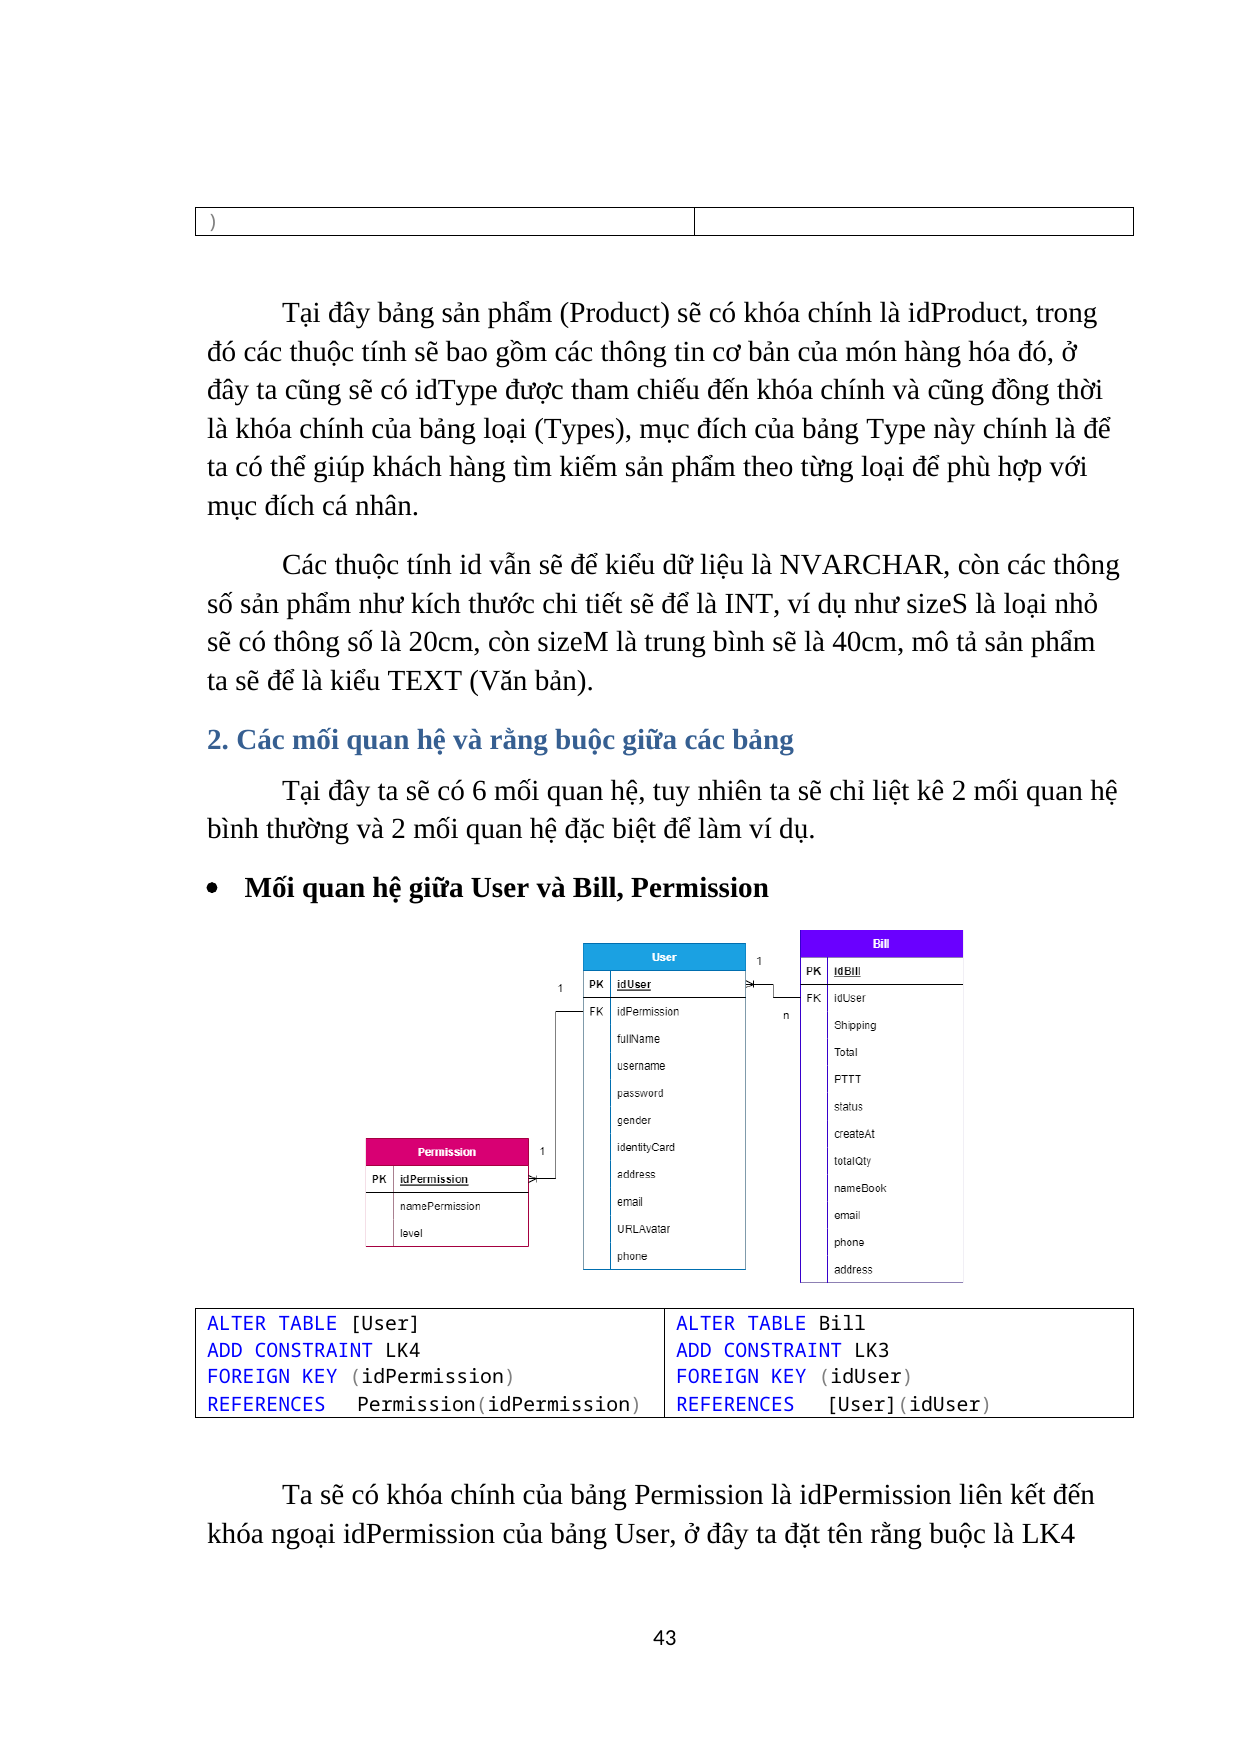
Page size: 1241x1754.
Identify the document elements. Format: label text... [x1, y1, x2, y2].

table_header ALTER TABLE [User] ADD CONSTRAINT LK4 FOREIGN KEY (idPermission) REFERENCES Permission(idPermission) [196, 1309, 664, 1417]
list Mối quan hệ giữa User và Bill, Permission [207, 871, 1122, 904]
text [207, 1477, 1122, 1549]
table_header ALTER TABLE Bill ADD CONSTRAINT LK3 FOREIGN KEY (idUser) REFERENCES [User](idUser) [665, 1309, 1133, 1417]
subtitle 2. Các mối quan hệ và rằng buộc giữa các bảng [207, 722, 1122, 756]
picture [365, 930, 964, 1283]
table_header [695, 208, 1133, 235]
text Tại đây ta sẽ có 6 mối quan hệ, tuy nhiên ta sẽ chỉ liệt kê 2 mối quan hệ bình thường và 2 mối quan hệ đặc biệt để làm ví dụ. [207, 773, 1122, 845]
text Tại đây bảng sản phẩm (Product) sẽ có khóa chính là idProduct, trong đó các thuộc tính sẽ bao gồm các thông tin cơ bản của món hàng hóa đó, ở đây ta cũng sẽ có idType được tham chiếu đến khóa chính và cũng đồng thời là khóa chính của bảng loại (Types), mục đích của bảng Type này chính là để ta có thể giúp khách hàng tìm kiếm sản phẩm theo từng loại để phù hợp với mục đích cá nhân. [207, 295, 1122, 521]
text Các thuộc tính id vẫn sẽ để kiểu dữ liệu là NVARCHAR, còn các thông số sản phẩm như kích thước chi tiết sẽ để là INT, ví dụ như sizeS là loại nhỏ sẽ có thông số là 20cm, còn sizeM là trung bình sẽ là 40cm, mô tả sản phẩm ta sẽ để là kiểu TEXT (Văn bản). [207, 547, 1122, 696]
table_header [196, 208, 694, 235]
